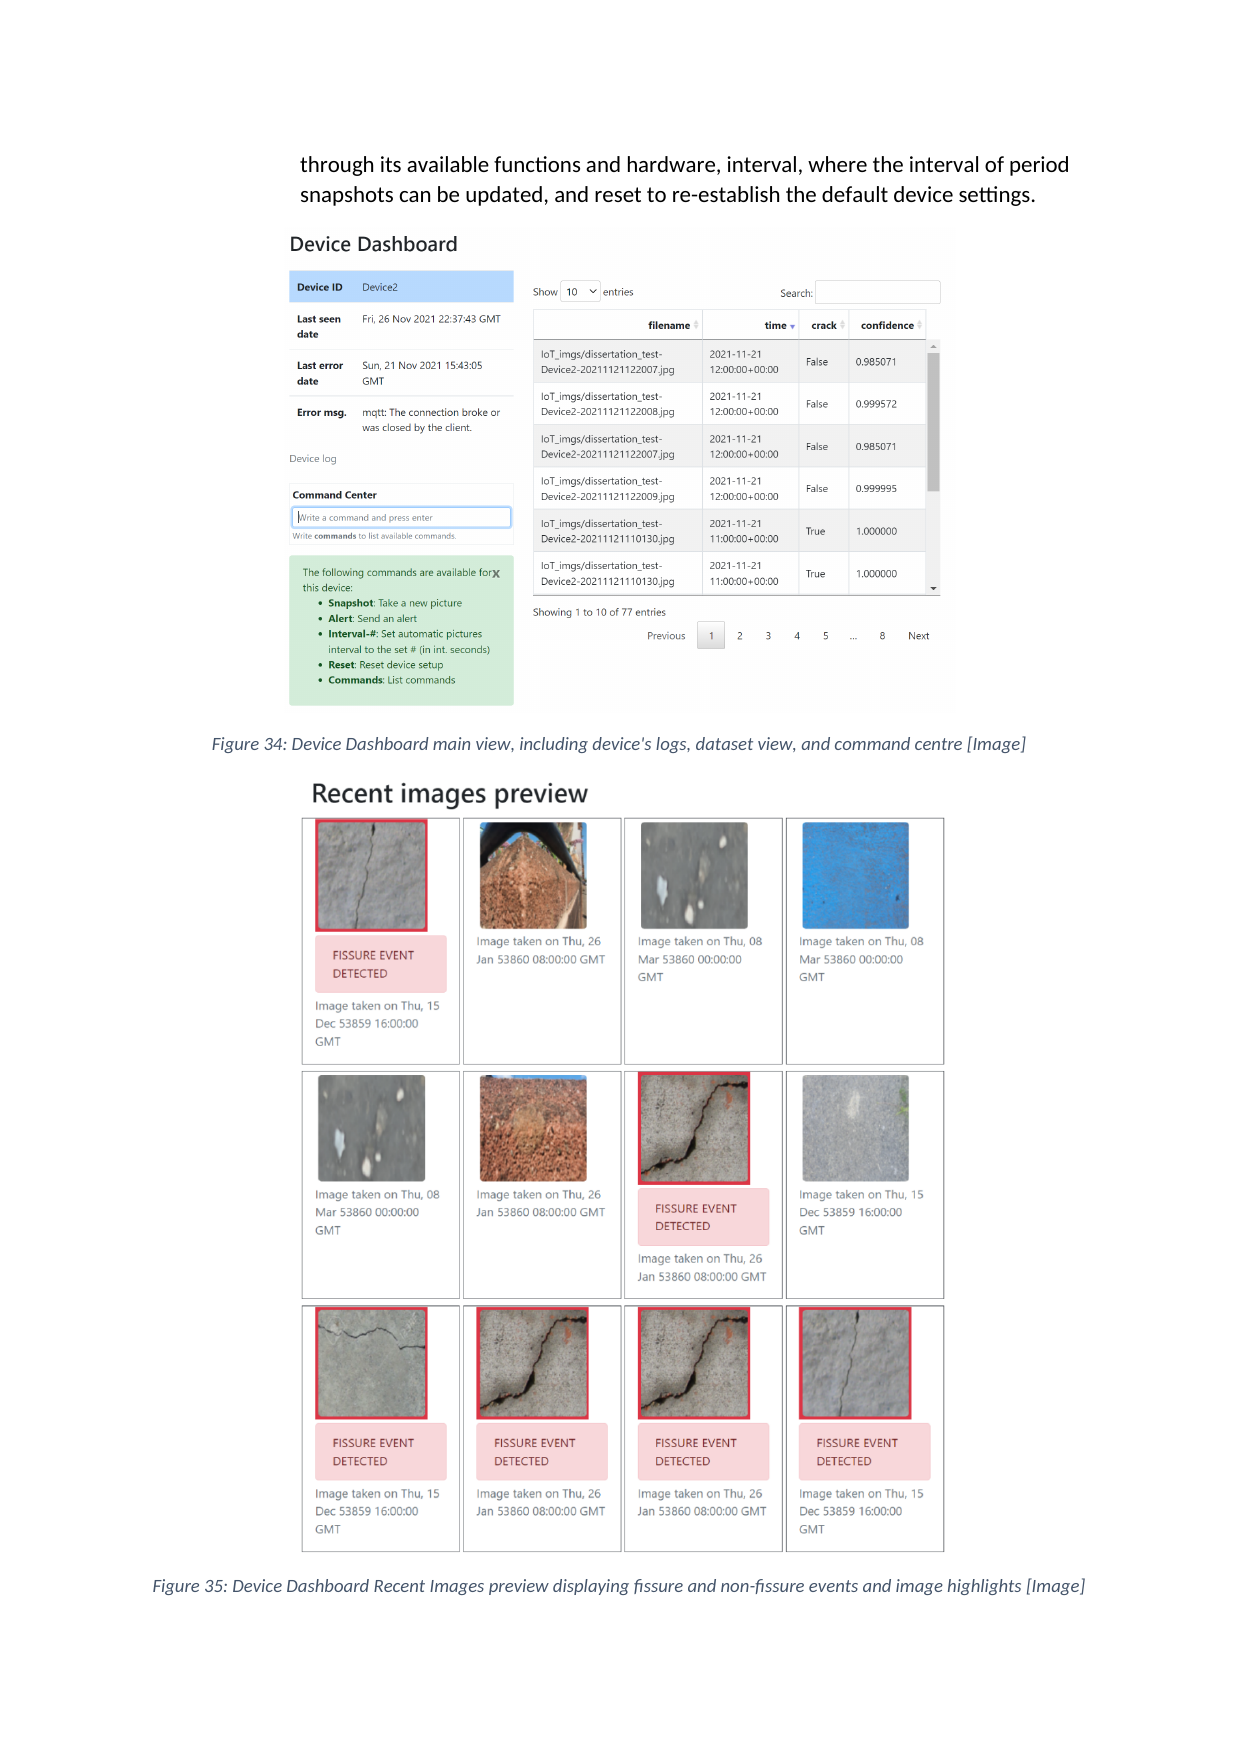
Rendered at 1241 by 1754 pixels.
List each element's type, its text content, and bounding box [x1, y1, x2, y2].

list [262, 150, 1090, 208]
picture [290, 775, 951, 1556]
picture [283, 227, 957, 713]
text Figure 34: Device Dashboard main view, including device's logs, dataset view, and command centre [Image] [150, 732, 1090, 755]
text Figure 35: Device Dashboard Recent Images preview displaying fissure and non-fissure events and image highlights [Image] [150, 1574, 1090, 1597]
